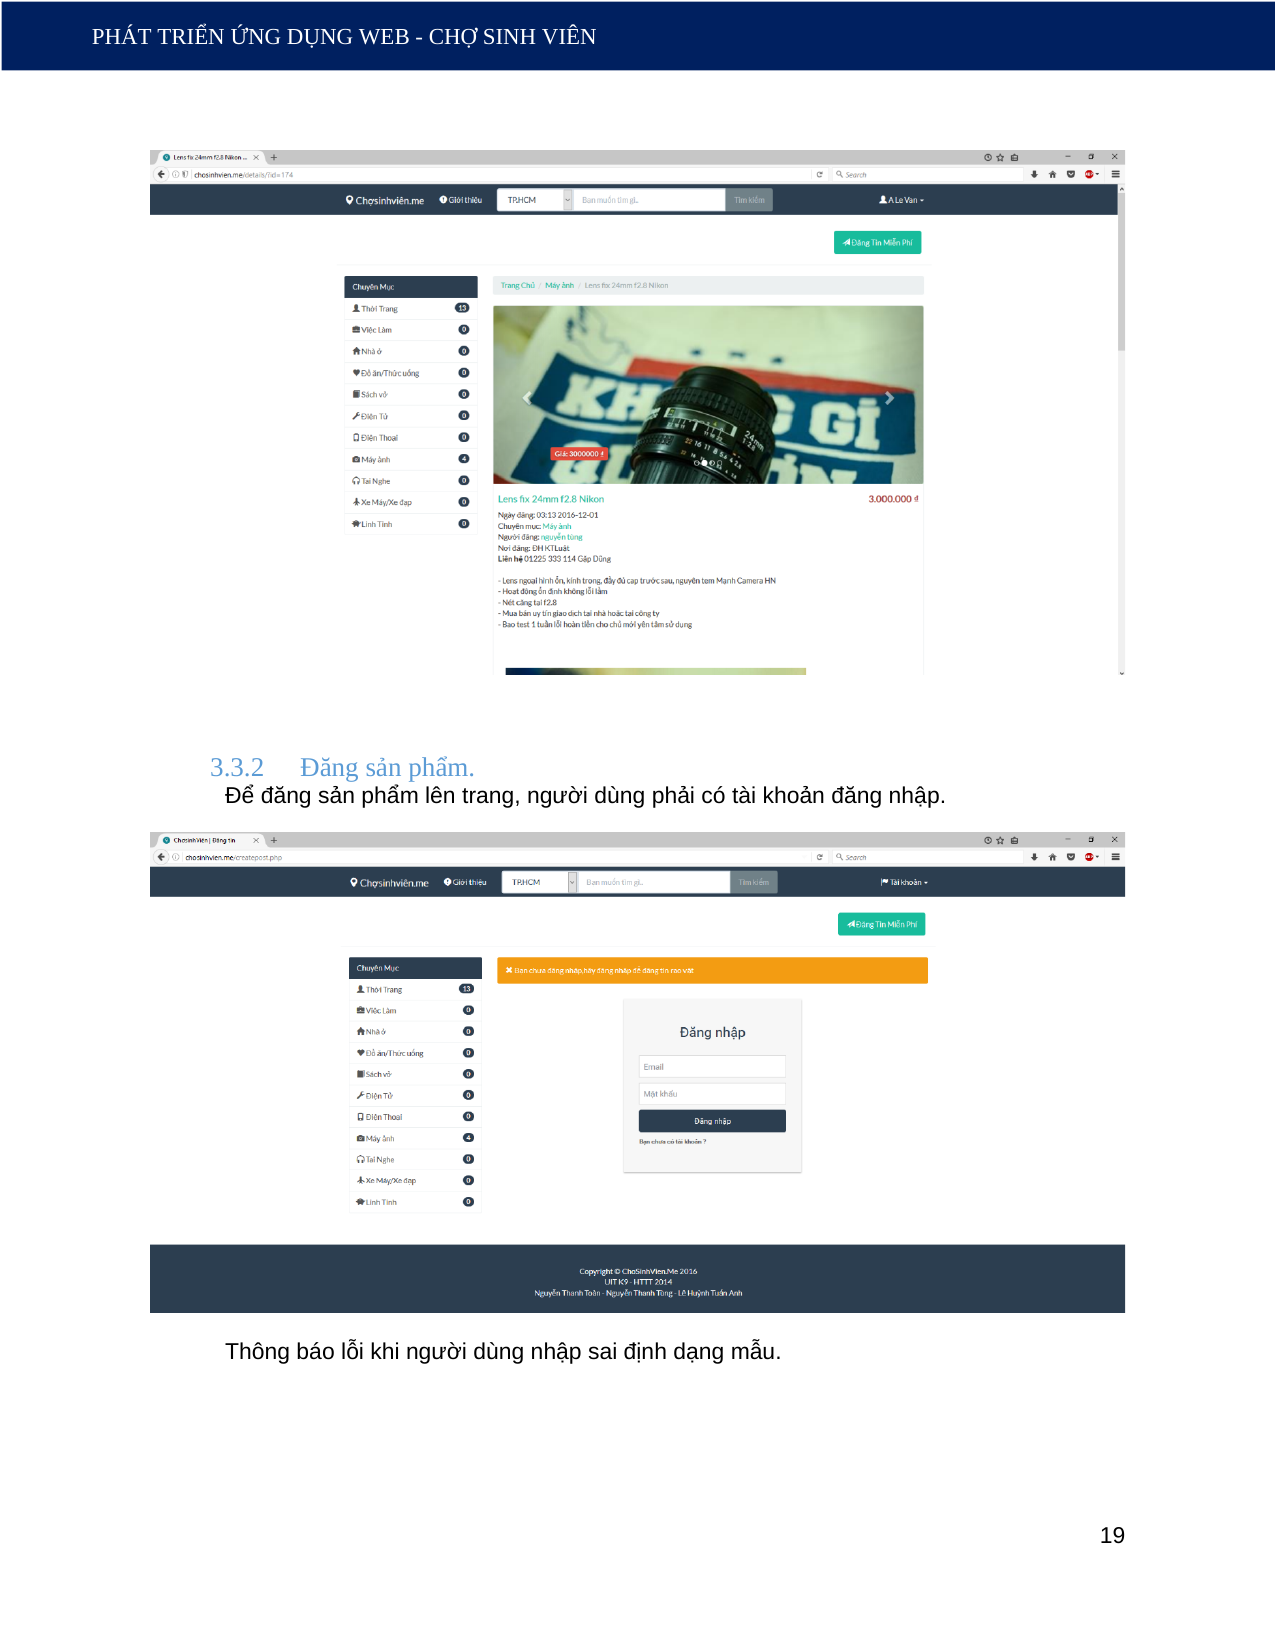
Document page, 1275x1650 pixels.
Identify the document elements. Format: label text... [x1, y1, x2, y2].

picture [150, 150, 1125, 675]
text Thông báo lỗi khi người dùng nhập sai định dạng mẫu. [150, 1338, 1125, 1364]
picture [150, 832, 1125, 1313]
text Để đăng sản phẩm lên trang, người dùng phải có tài khoản đăng nhập. [150, 782, 1125, 808]
subtitle Đăng sản phẩm. [180, 751, 1125, 782]
